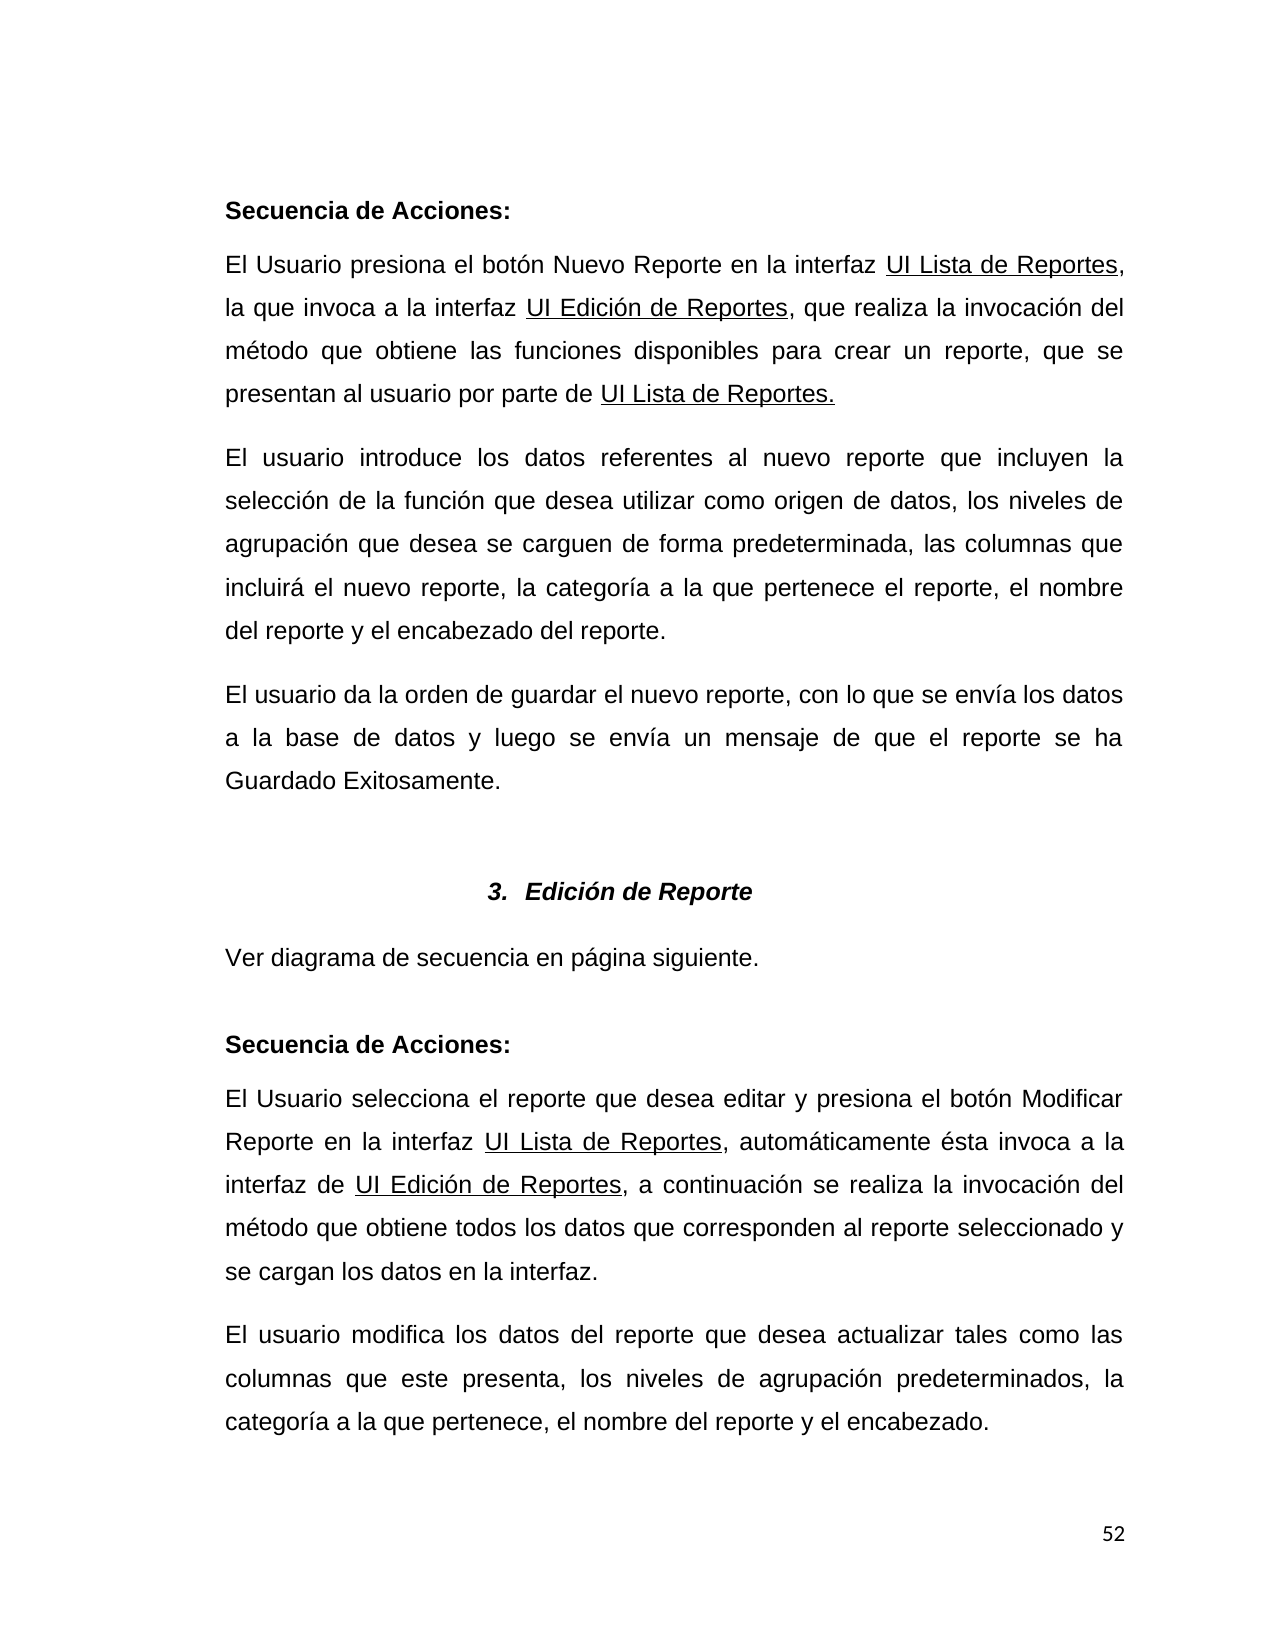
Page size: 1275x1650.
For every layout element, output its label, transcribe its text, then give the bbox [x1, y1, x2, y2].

subtitle Edición de Reporte [487, 877, 1125, 906]
text El Usuario selecciona el reporte que desea editar y presiona el botón Modificar Reporte en la interfaz UI Lista de Reportes, automáticamente ésta invoca a la interfaz de UI Edición de Reportes, a continuación se realiza la invocación del método que obtiene todos los datos que corresponden al reporte seleccionado y se cargan los datos en la interfaz. [225, 1084, 1125, 1285]
text Ver diagrama de secuencia en página siguiente. [225, 943, 1125, 972]
text Secuencia de Acciones: [225, 196, 1125, 225]
text El usuario modifica los datos del reporte que desea actualizar tales como las columnas que este presenta, los niveles de agrupación predeterminados, la categoría a la que pertenece, el nombre del reporte y el encabezado. [225, 1320, 1125, 1435]
text El usuario introduce los datos referentes al nuevo reporte que incluyen la selección de la función que desea utilizar como origen de datos, los niveles de agrupación que desea se carguen de forma predeterminada, las columnas que incluirá el nuevo reporte, la categoría a la que pertenece el reporte, el nombre del reporte y el encabezado del reporte. [225, 443, 1125, 644]
text El Usuario presiona el botón Nuevo Reporte en la interfaz UI Lista de Reportes, la que invoca a la interfaz UI Edición de Reportes, que realiza la invocación del método que obtiene las funciones disponibles para crear un reporte, que se presentan al usuario por parte de UI Lista de Reportes. [225, 250, 1125, 408]
text Secuencia de Acciones: [225, 1030, 1125, 1059]
text El usuario da la orden de guardar el nuevo reporte, con lo que se envía los datos a la base de datos y luego se envía un mensaje de que el reporte se ha Guardado Exitosamente. [225, 680, 1125, 795]
